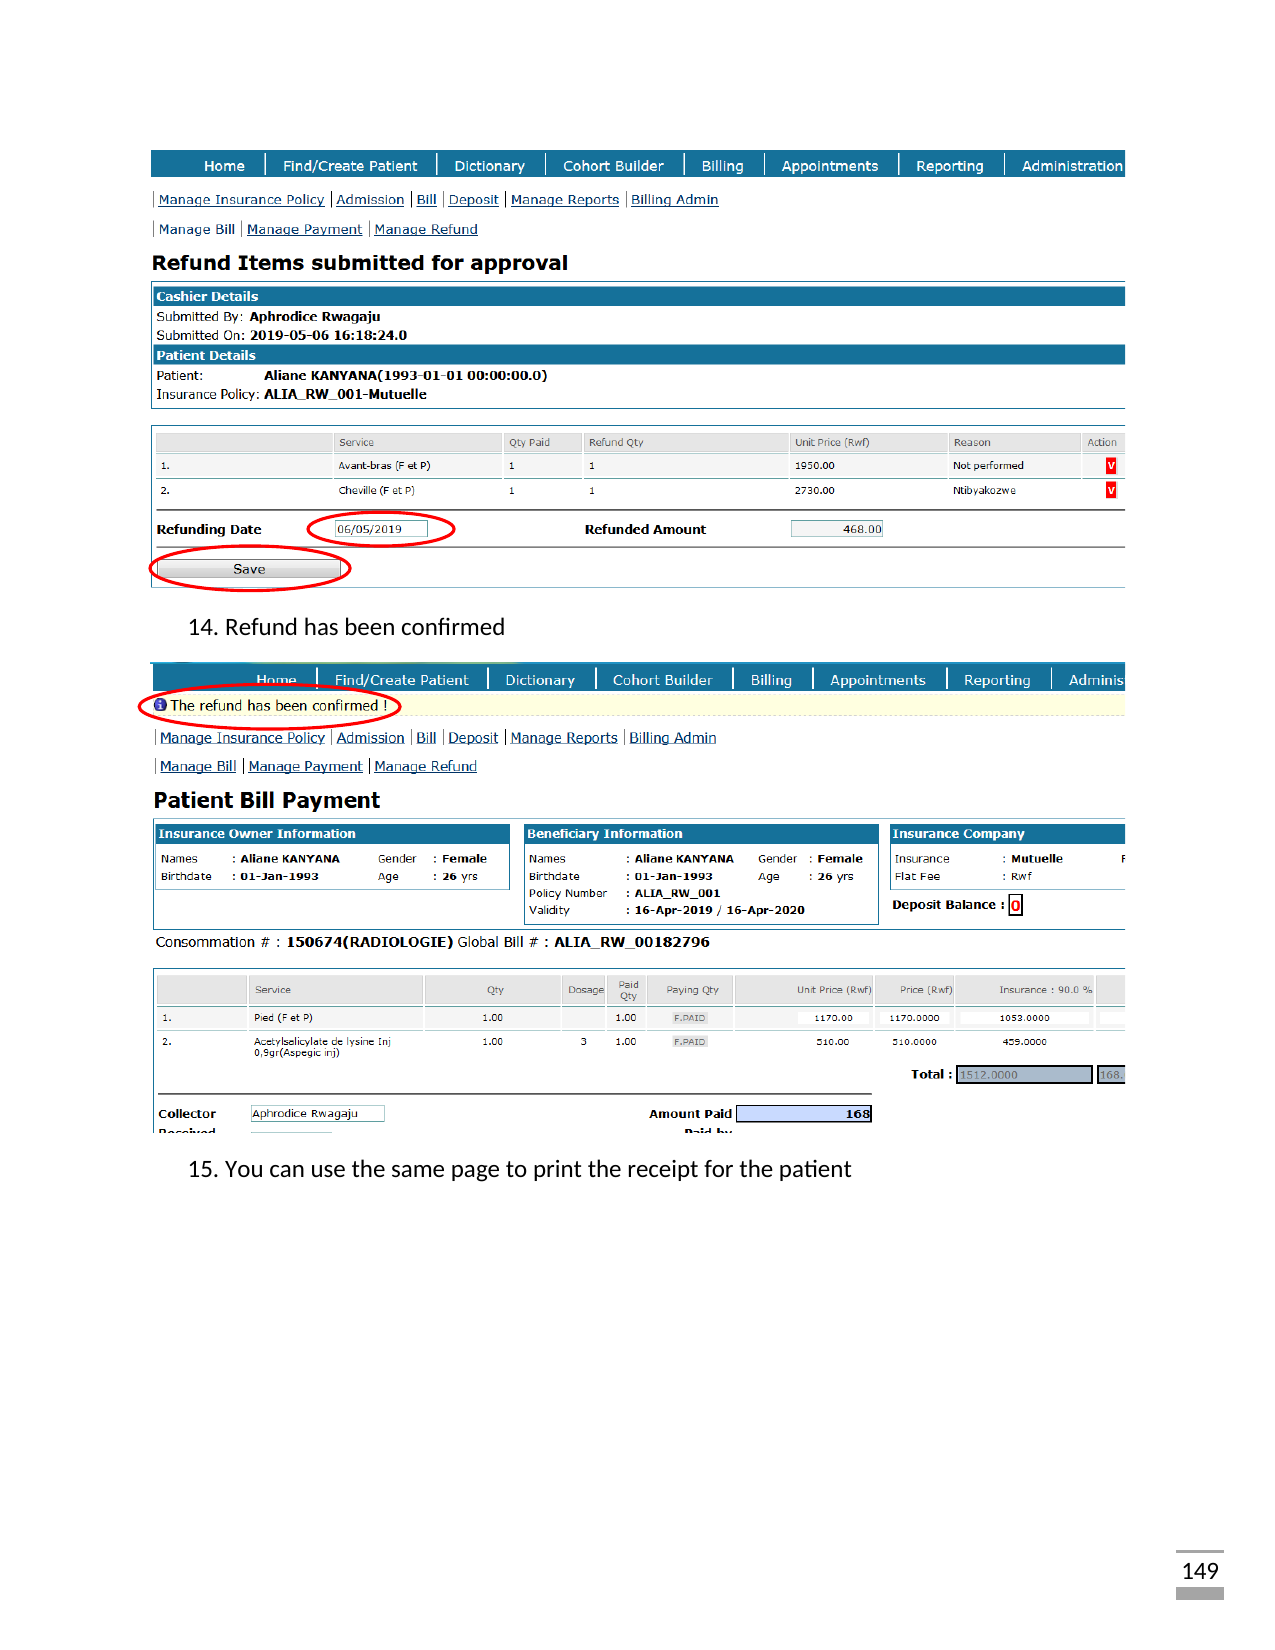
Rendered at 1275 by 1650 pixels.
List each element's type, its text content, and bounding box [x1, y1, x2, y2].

list Refund has been confirmed [187, 611, 1125, 642]
picture [152, 548, 348, 589]
picture [150, 686, 398, 727]
picture [150, 662, 1125, 1133]
picture [150, 574, 206, 591]
list You can use the same page to print the receipt for the patient [187, 1153, 1125, 1184]
picture [150, 150, 1125, 591]
